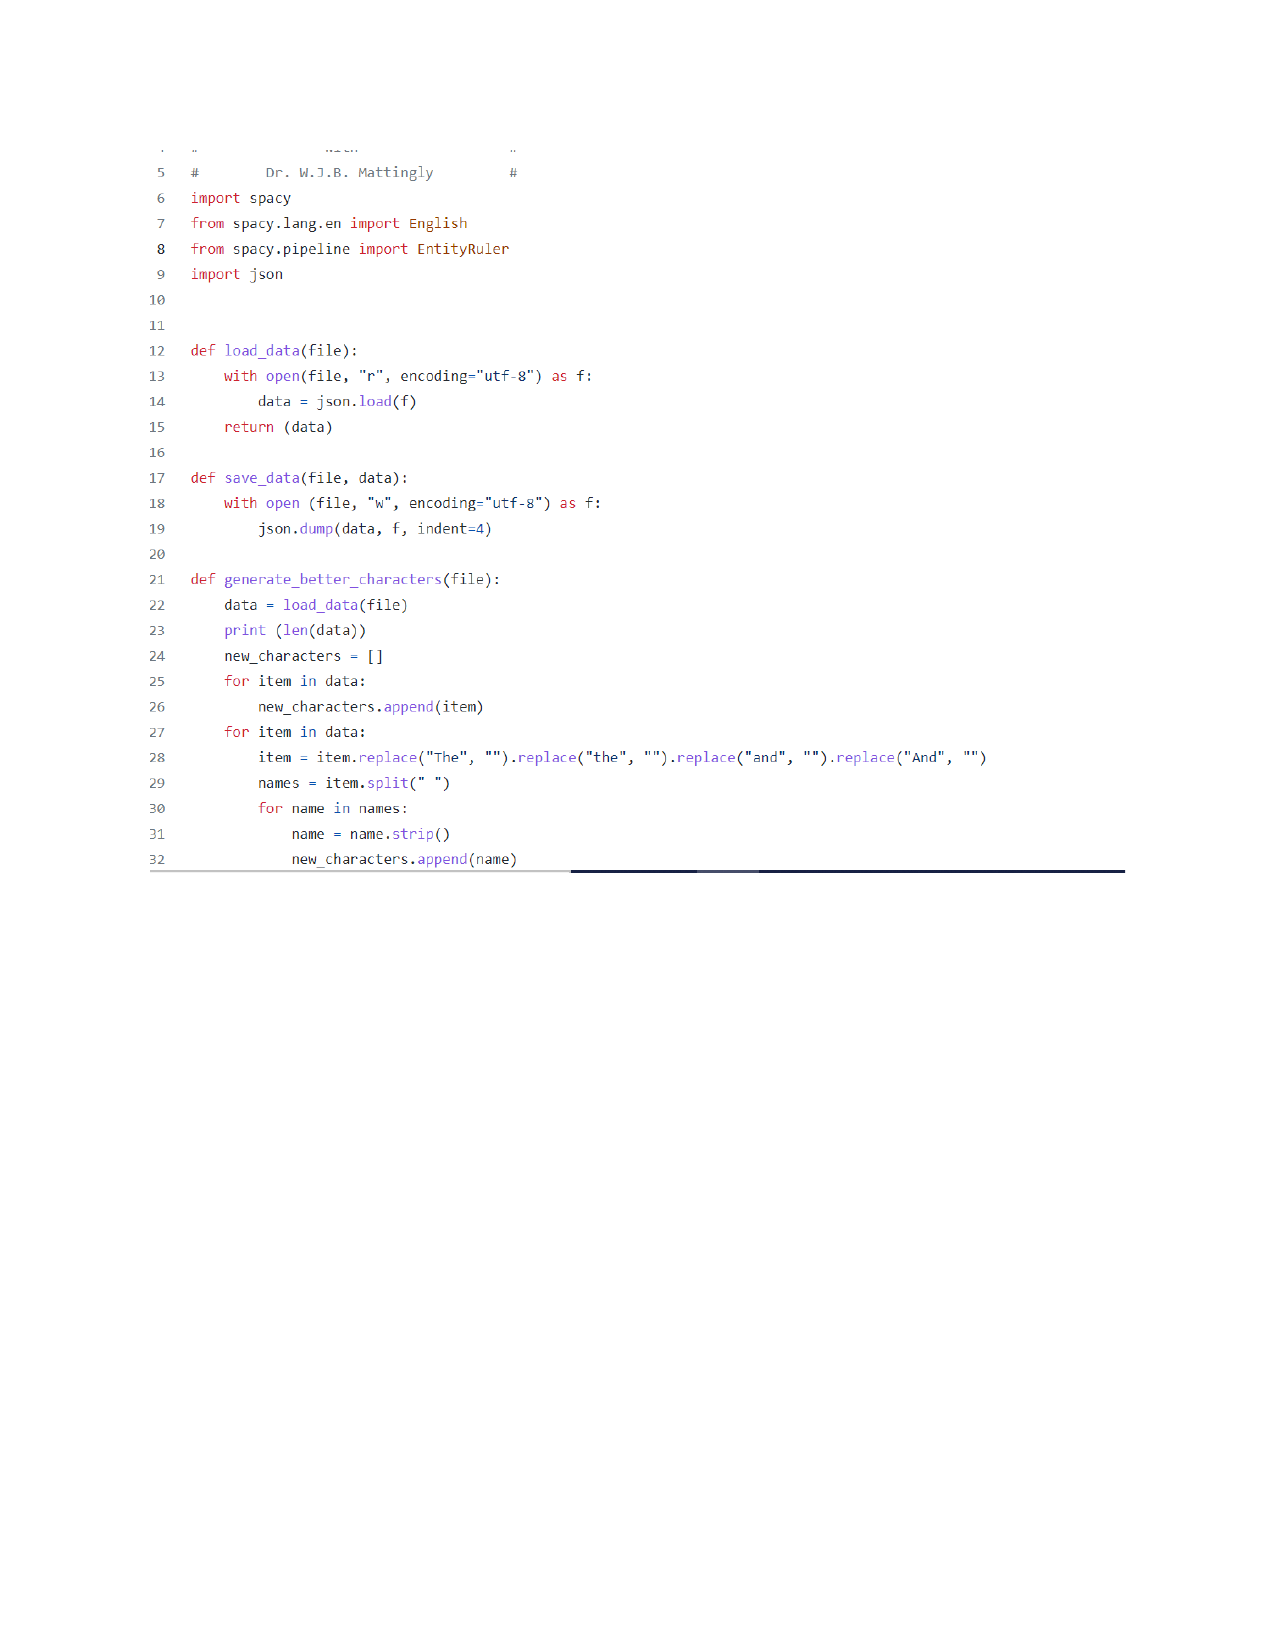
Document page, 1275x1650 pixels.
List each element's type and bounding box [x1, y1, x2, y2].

picture [150, 150, 1125, 873]
